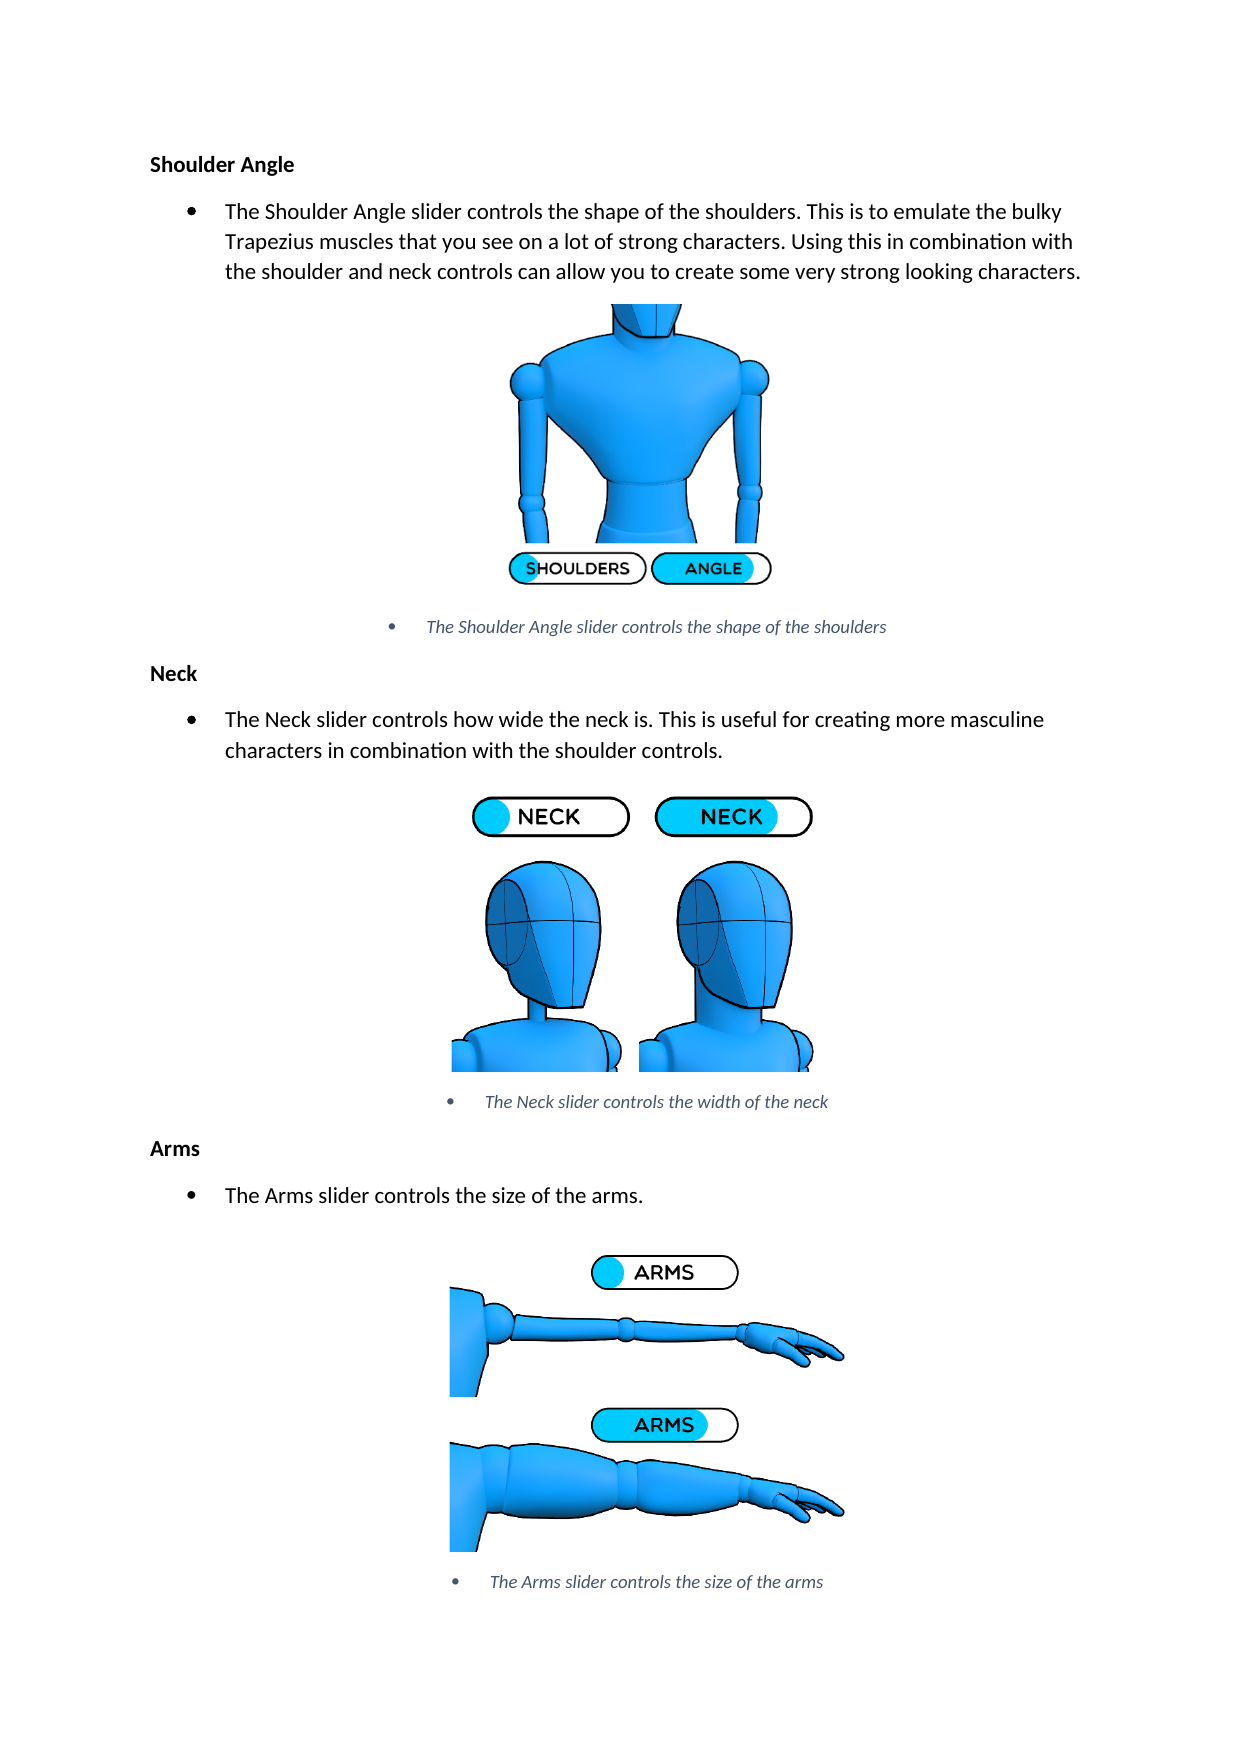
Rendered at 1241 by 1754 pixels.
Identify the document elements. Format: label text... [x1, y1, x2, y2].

text Shoulder Angle [150, 150, 1090, 178]
text Arms [150, 1134, 1090, 1162]
picture [489, 304, 788, 596]
list The Arms slider controls the size of the arms. [187, 1181, 1090, 1209]
list The Shoulder Angle slider controls the shape of the shoulders. This is to emulate the bulky Trapezius muscles that you see on a lot of strong characters. Using this in combination with the shoulder and neck controls can allow you to create some very strong looking characters. [187, 197, 1090, 285]
list The Neck slider controls the width of the neck [187, 1090, 1090, 1113]
list The Arms slider controls the size of the arms [187, 1571, 1090, 1593]
text Neck [150, 659, 1090, 687]
list The Neck slider controls how wide the neck is. This is useful for creating more masculine characters in combination with the shoulder controls. [187, 706, 1090, 764]
picture [449, 1241, 866, 1552]
picture [451, 782, 827, 1072]
list The Shoulder Angle slider controls the shape of the shoulders [187, 615, 1090, 638]
